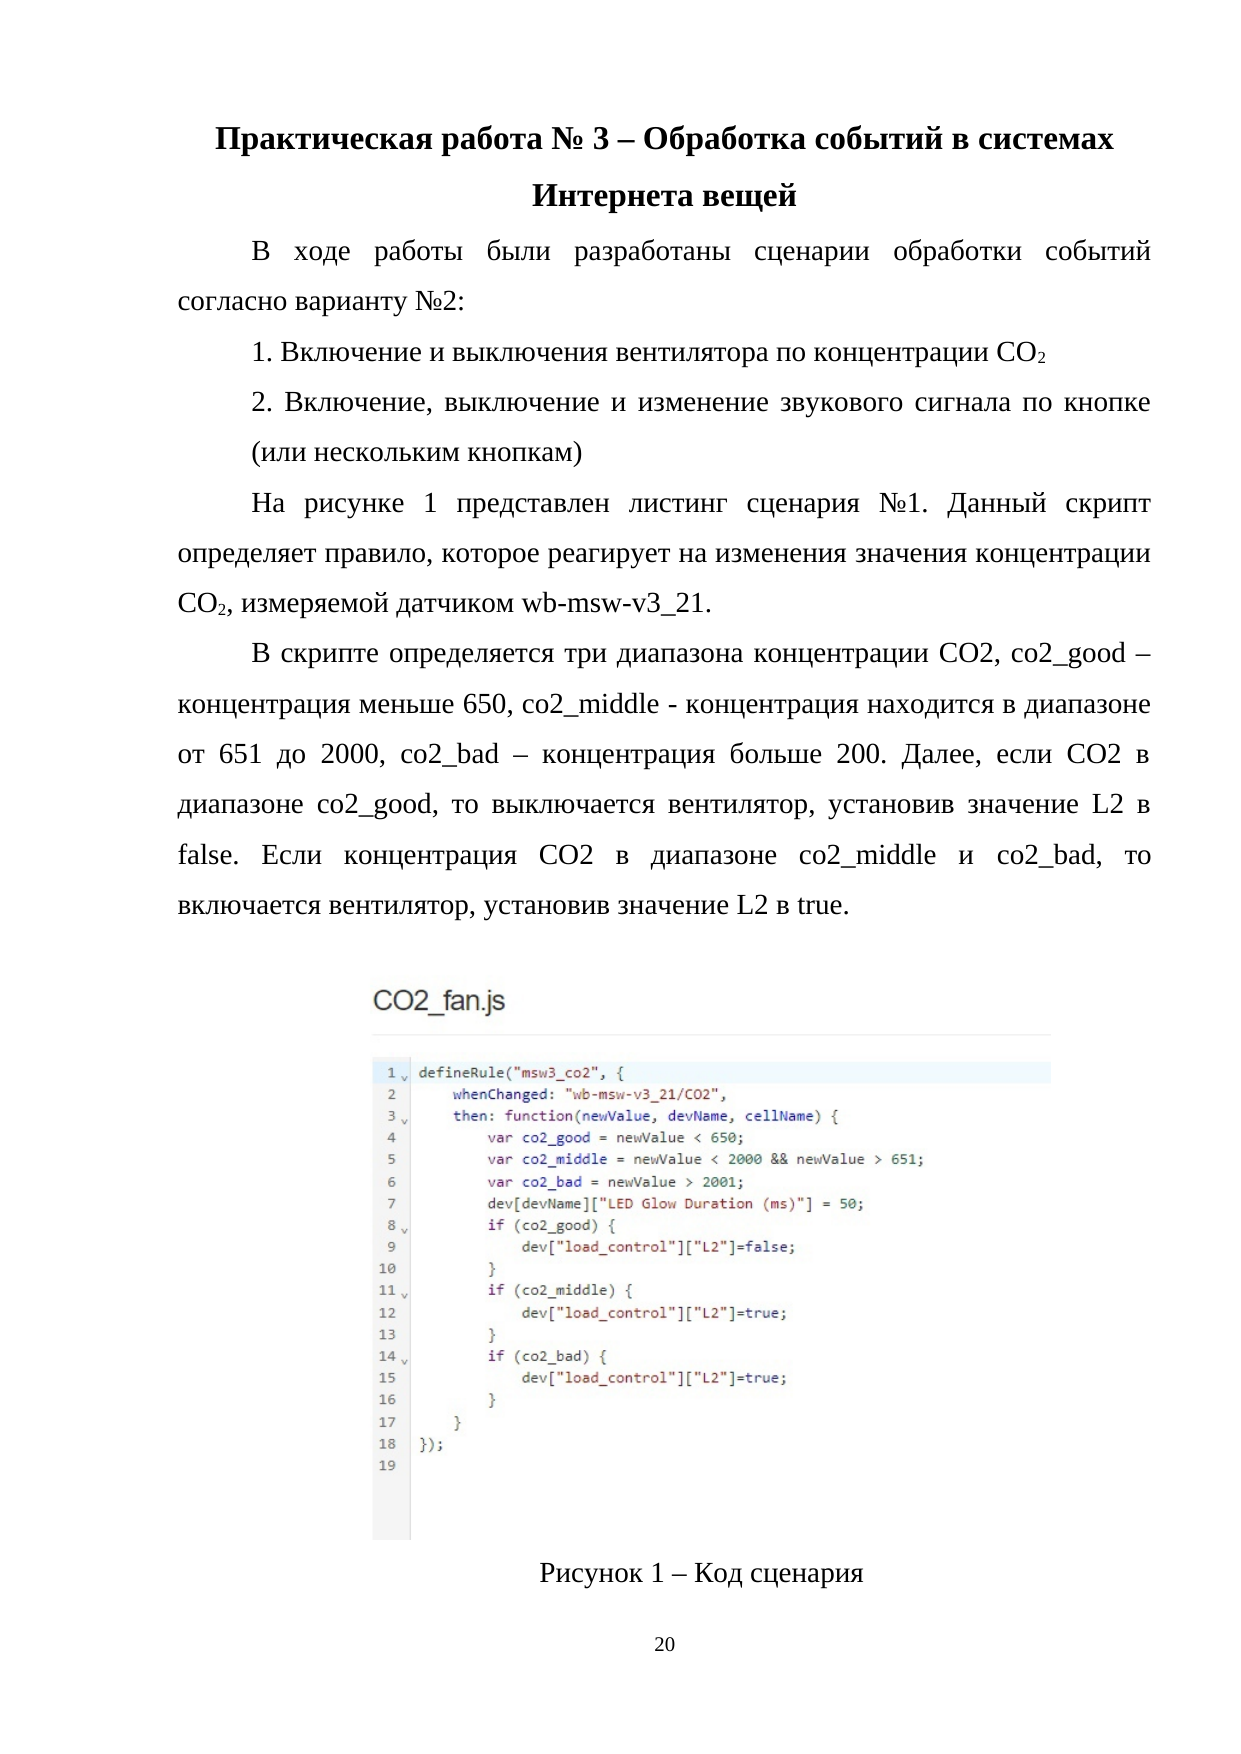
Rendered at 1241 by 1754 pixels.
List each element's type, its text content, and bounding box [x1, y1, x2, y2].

text В ходе работы были разработаны сценарии обработки событий согласно варианту №2: [177, 233, 1152, 317]
picture [351, 937, 1051, 1540]
text На рисунке 1 представлен листинг сценария №1. Данный скрипт определяет правило, которое реагирует на изменения значения концентрации CO2, измеряемой датчиком wb-msw-v3_21. [177, 485, 1152, 619]
text Рисунок 1 – Код сценария [251, 1555, 1152, 1589]
text В скрипте определяется три диапазона концентрации СО2, co2_good – концентрация меньше 650, co2_middle - концентрация находится в диапазоне от 651 до 2000, co2_bad – концентрация больше 200. Далее, если CO2 в диапазоне co2_good, то выключается вентилятор, установив значение L2 в false. Если концентрация CO2 в диапазоне co2_middle и co2_bad, то включается вентилятор, установив значение L2 в true. [177, 636, 1152, 921]
text 2. Включение, выключение и изменение звукового сигнала по кнопке (или нескольким кнопкам) [251, 384, 1152, 468]
text 1. Включение и выключения вентилятора по концентрации CO2 [251, 334, 1152, 367]
text Практическая работа № 3 – Обработка событий в системах Интернета вещей [177, 118, 1152, 214]
